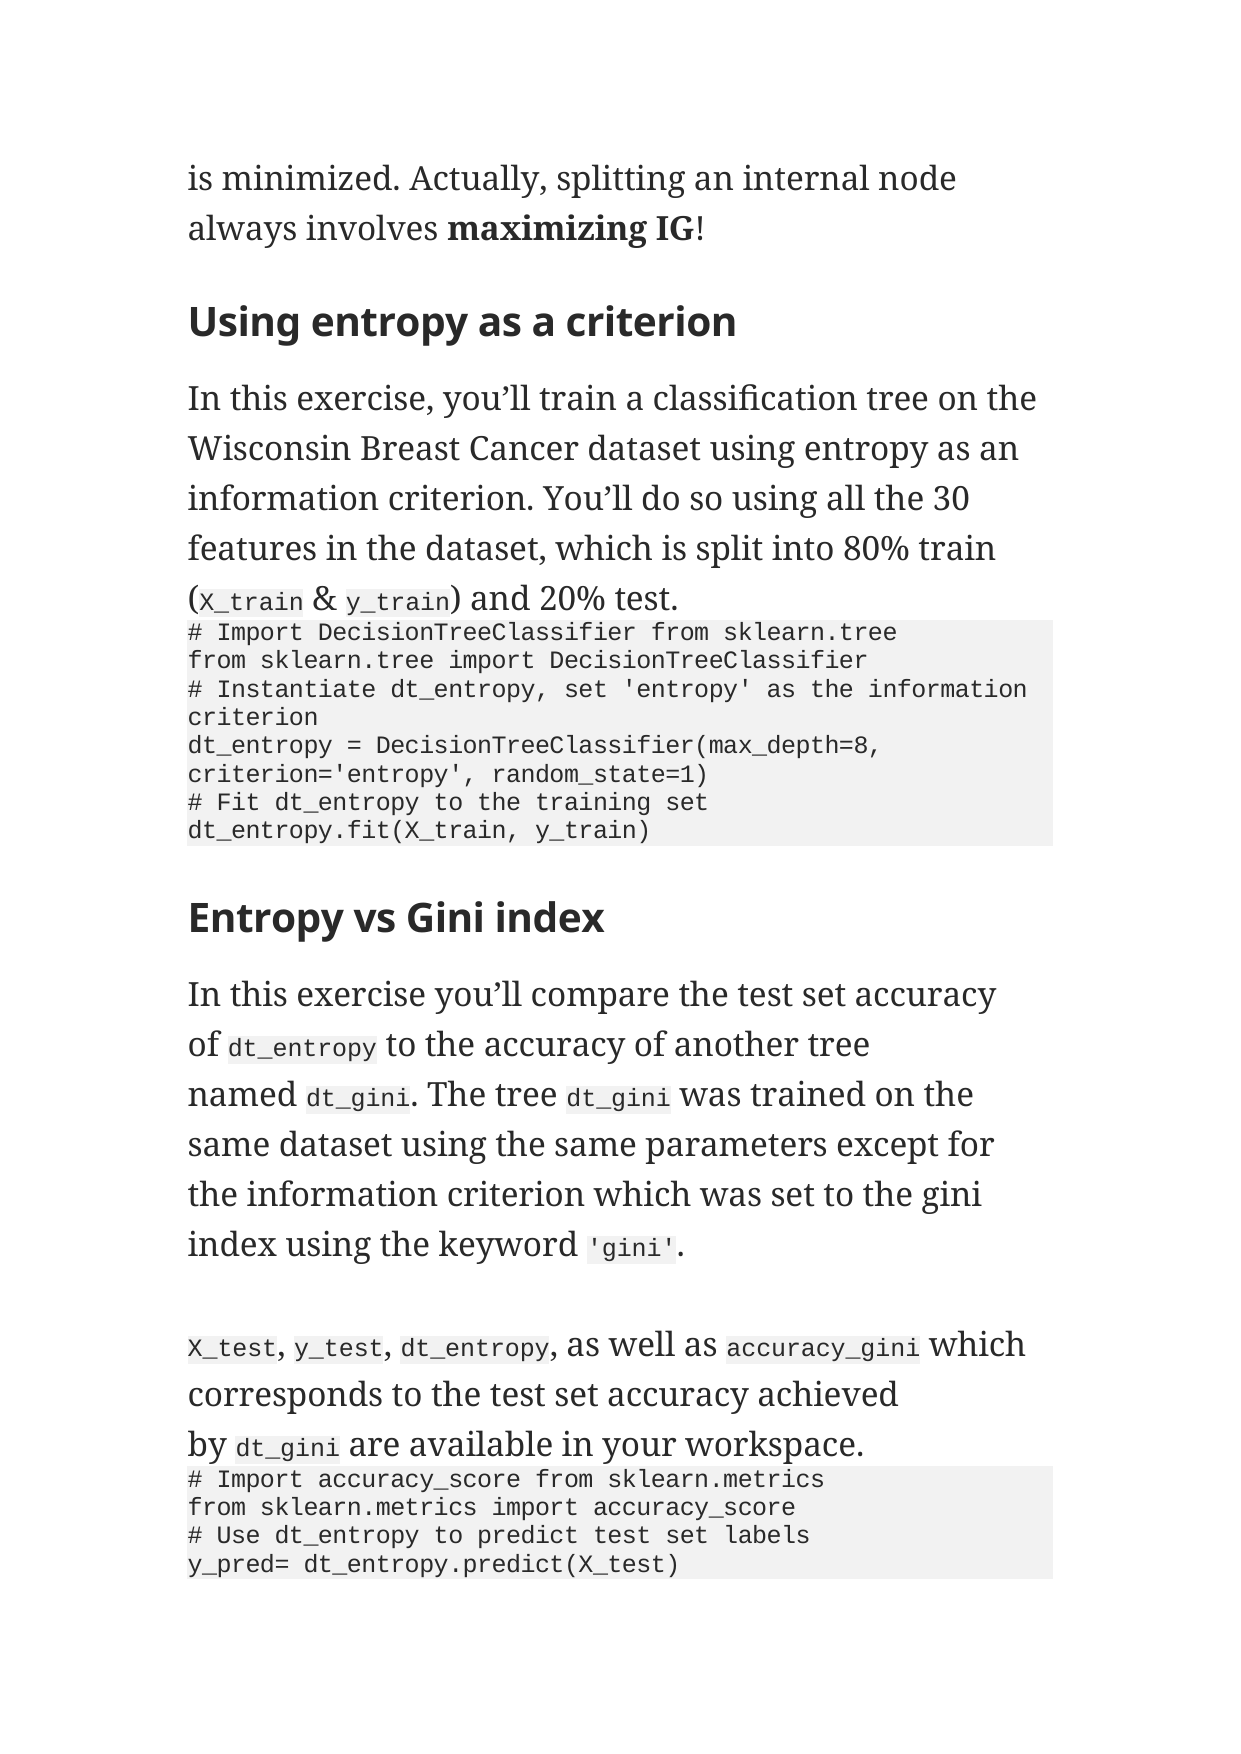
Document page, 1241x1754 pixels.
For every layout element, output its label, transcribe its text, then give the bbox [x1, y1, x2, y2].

text In this exercise, you’ll train a classification tree on the Wisconsin Breast Cancer dataset using entropy as an information criterion. You’ll do so using all the 30 features in the dataset, which is split into 80% train (X_train & y_train) and 20% test. [187, 370, 1053, 620]
text Entropy vs Gini index [187, 889, 1053, 945]
text # Fit dt_entropy to the training set dt_entropy.fit(X_train, y_train) [187, 790, 1053, 846]
text Using entropy as a criterion [187, 293, 1053, 348]
text # Instantiate dt_entropy, set 'entropy' as the information criterion dt_entropy = DecisionTreeClassifier(max_depth=8, criterion='entropy', random_state=1) [187, 676, 1053, 790]
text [187, 150, 1053, 250]
text # Use dt_entropy to predict test set labels y_pred= dt_entropy.predict(X_test) [187, 1523, 1053, 1579]
text In this exercise you’ll compare the test set accuracy of dt_entropy to the accuracy of another tree named dt_gini. The tree dt_gini was trained on the same dataset using the same parameters except for the information criterion which was set to the gini index using the keyword 'gini'. [187, 966, 1053, 1266]
text X_test, y_test, dt_entropy, as well as accuracy_gini which corresponds to the test set accuracy achieved by dt_gini are available in your workspace. [187, 1316, 1053, 1466]
text # Import DecisionTreeClassifier from sklearn.tree from sklearn.tree import DecisionTreeClassifier [187, 620, 1053, 676]
text # Import accuracy_score from sklearn.metrics from sklearn.metrics import accuracy_score [187, 1466, 1053, 1523]
